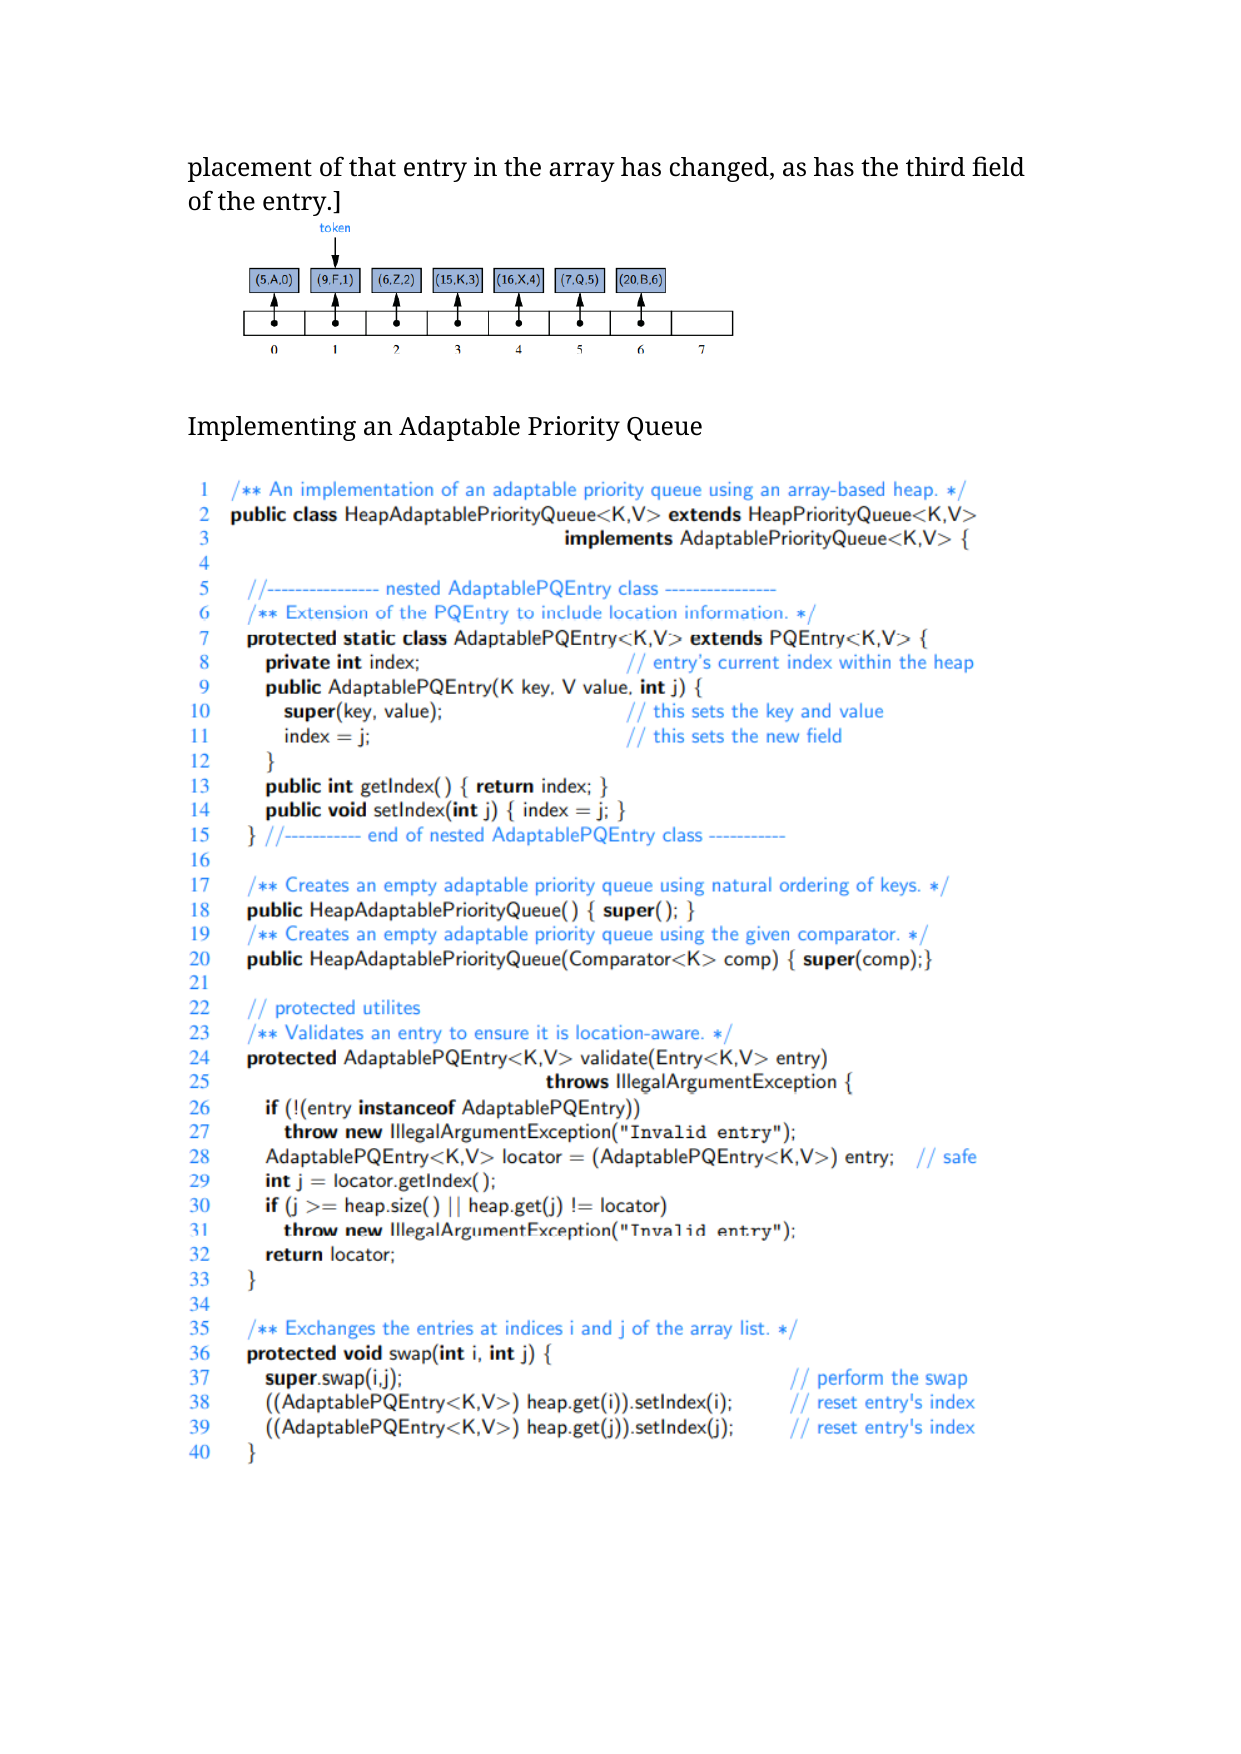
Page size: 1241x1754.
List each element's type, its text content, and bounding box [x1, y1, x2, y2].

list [187, 150, 1053, 218]
picture [231, 218, 736, 358]
list Implementing an Adaptable Priority Queue [187, 409, 1053, 443]
picture [187, 477, 992, 1470]
